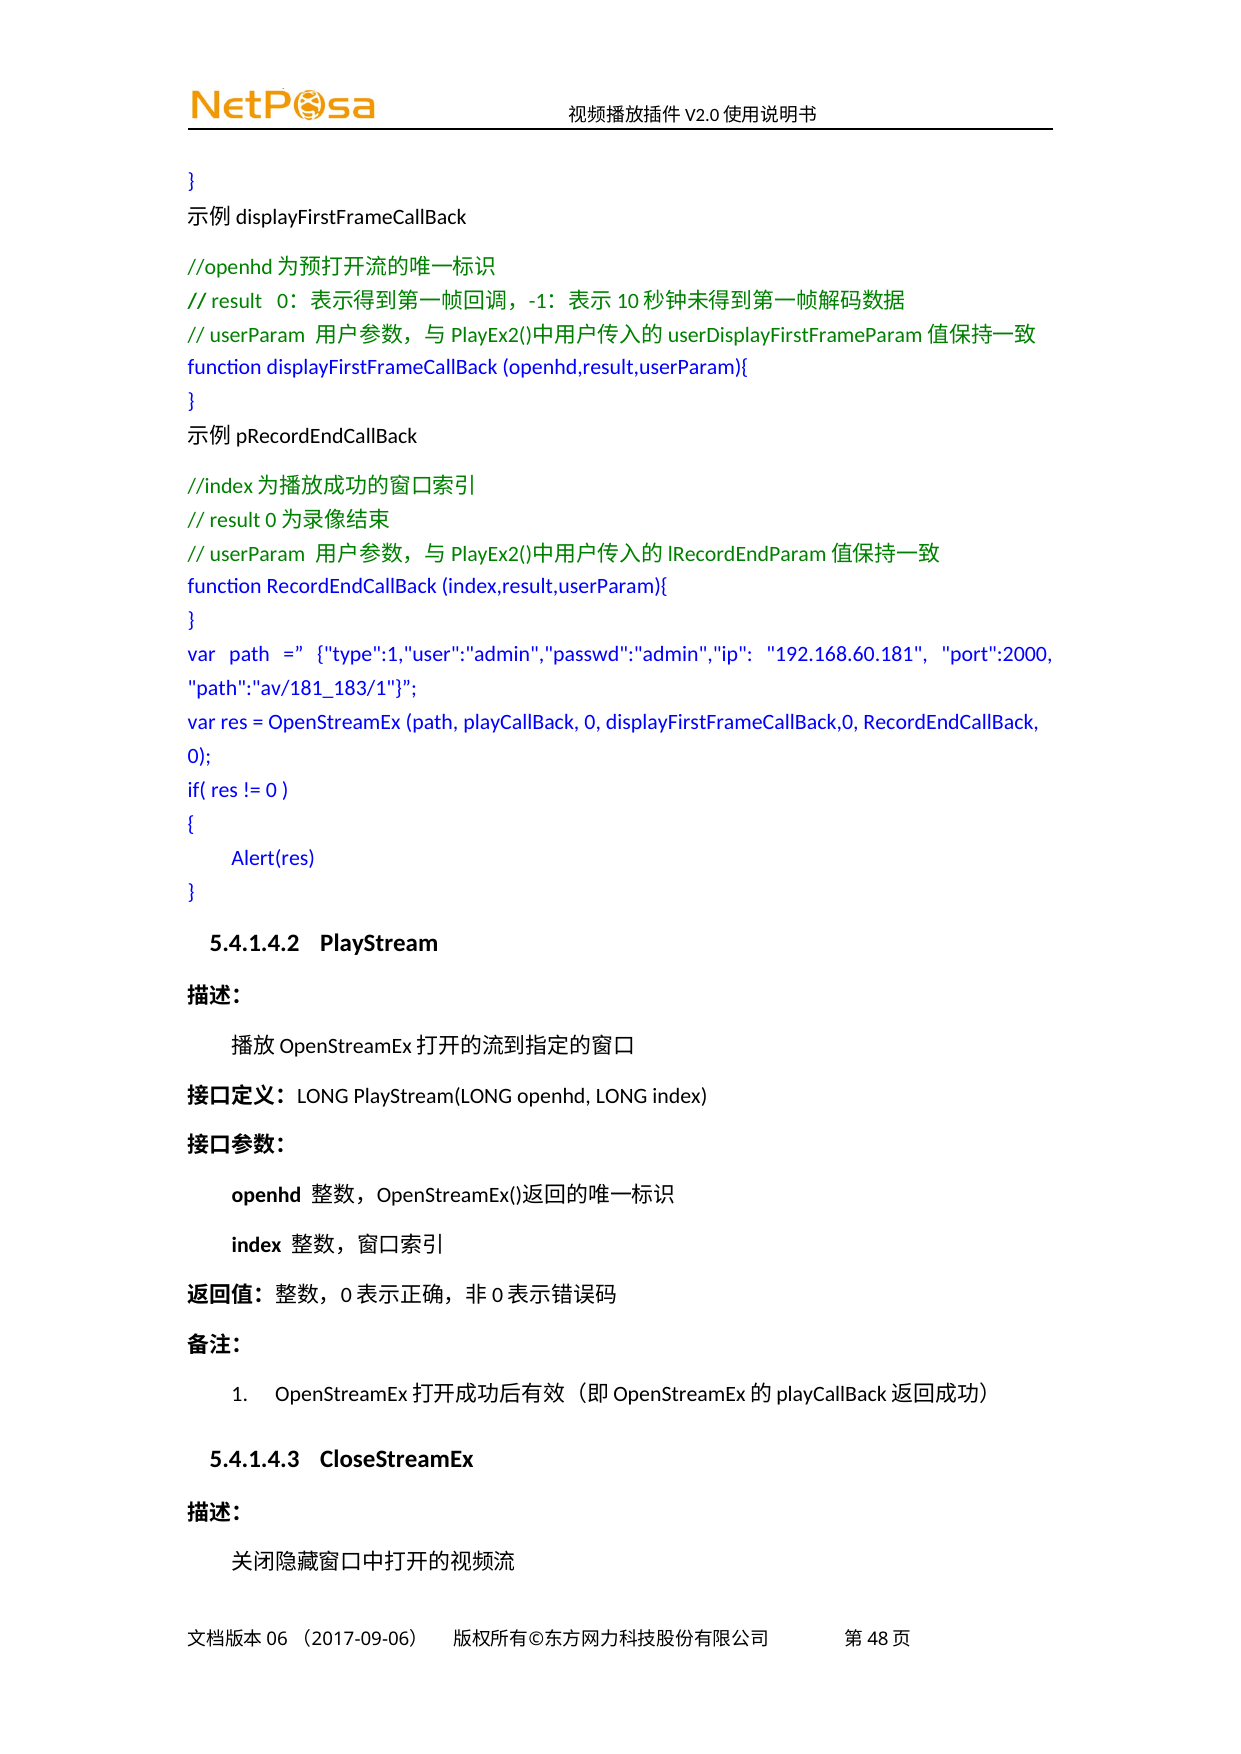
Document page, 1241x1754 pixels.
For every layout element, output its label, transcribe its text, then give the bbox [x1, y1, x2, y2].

text function displayFirstFrameCallBack (openhd,result,userParam){ [187, 349, 1053, 383]
text 播放OpenStreamEx打开的流到指定的窗口 [187, 1027, 1053, 1061]
text } [187, 875, 1053, 909]
text { [187, 807, 1053, 841]
text index 整数，窗口索引 [187, 1226, 1053, 1260]
subtitle PlayStream [209, 925, 1031, 959]
text 返回值：整数，0表示正确，非0表示错误码 [187, 1276, 1053, 1310]
text 关闭隐藏窗口中打开的视频流 [187, 1543, 1053, 1577]
picture [187, 88, 378, 121]
text } [187, 383, 1053, 417]
text // result 0为录像结束 [187, 501, 1053, 535]
text Alert(res) [187, 841, 1053, 875]
text var res = OpenStreamEx (path, playCallBack, 0, displayFirstFrameCallBack,0, RecordEndCallBack, 0); [187, 705, 1053, 773]
text 接口定义：LONG PlayStream(LONG openhd, LONG index) [187, 1077, 1053, 1111]
text 示例displayFirstFrameCallBack [187, 198, 1053, 232]
list OpenStreamEx打开成功后有效（即OpenStreamEx的playCallBack 返回成功） [231, 1375, 1053, 1409]
text openhd 整数，OpenStreamEx()返回的唯一标识 [187, 1176, 1053, 1210]
text // result 0：表示得到第一帧回调，-1：表示10秒钟未得到第一帧解码数据 [187, 282, 1053, 316]
text 描述： [187, 1493, 1053, 1527]
text //openhd 为预打开流的唯一标识 [187, 248, 1053, 282]
text 备注： [187, 1326, 1053, 1359]
text } [187, 164, 1053, 198]
text function RecordEndCallBack (index,result,userParam){ [187, 569, 1053, 603]
text 示例pRecordEndCallBack [187, 417, 1053, 451]
subtitle CloseStreamEx [209, 1442, 1031, 1476]
text if( res != 0 ) [187, 773, 1053, 807]
text // userParam 用户参数，与PlayEx2()中用户传入的userDisplayFirstFrameParam值保持一致 [187, 316, 1053, 349]
text 接口参数： [187, 1126, 1053, 1160]
text //index 为播放成功的窗口索引 [187, 467, 1053, 501]
text var path =” {"type":1,"user":"admin","passwd":"admin","ip": "192.168.60.181", "port":2000, "path":"av/181_183/1"}”; [187, 637, 1053, 705]
text // userParam 用户参数，与PlayEx2()中用户传入的lRecordEndParam值保持一致 [187, 535, 1053, 569]
text 描述： [187, 977, 1053, 1011]
text } [187, 603, 1053, 637]
